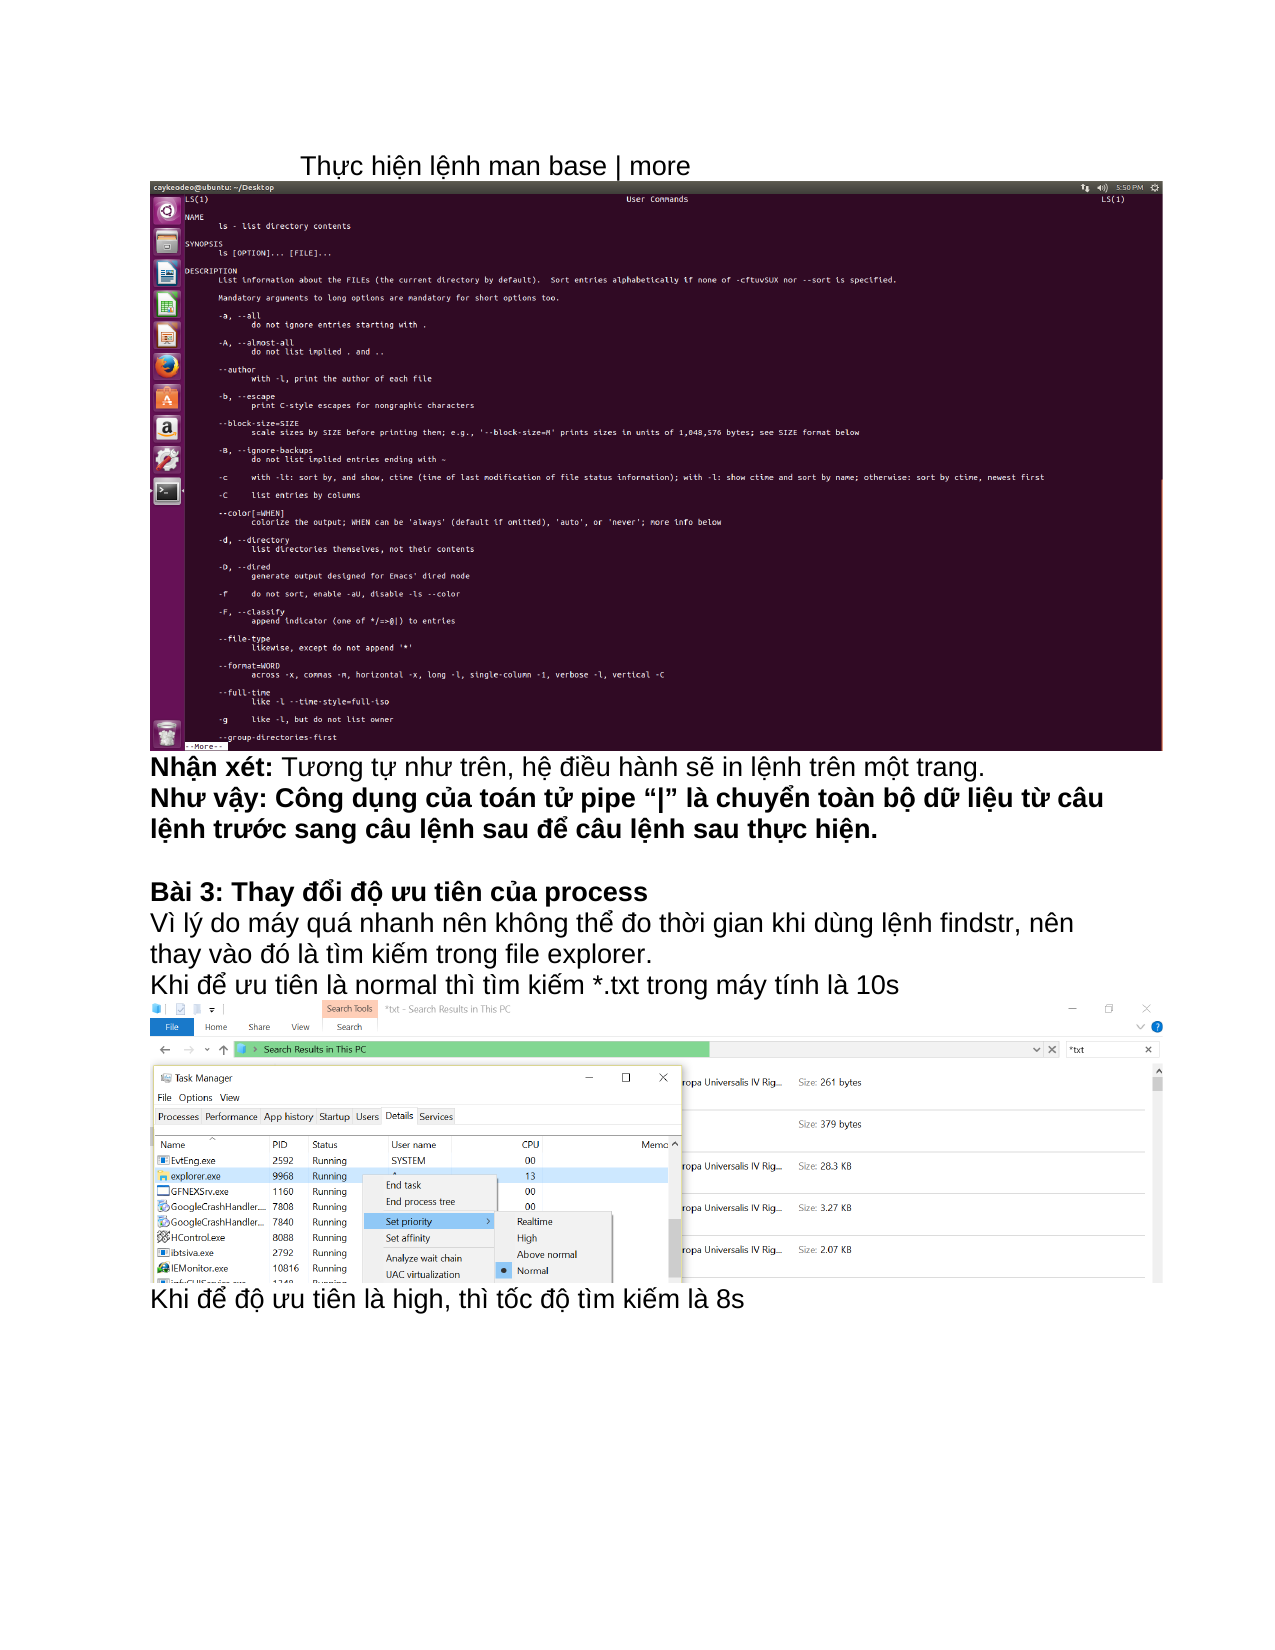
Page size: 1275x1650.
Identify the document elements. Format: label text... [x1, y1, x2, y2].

text Khi để ưu tiên là normal thì tìm kiếm *.txt trong máy tính là 10s [150, 969, 1125, 1000]
text Nhận xét: Tương tự như trên, hệ điều hành sẽ in lệnh trên một trang. [150, 751, 1125, 782]
picture [150, 1000, 1163, 1283]
text Thực hiện lệnh man base | more [300, 150, 1125, 181]
text Như vậy: Công dụng của toán tử pipe “|” là chuyển toàn bộ dữ liệu từ câu lệnh trước sang câu lệnh sau để câu lệnh sau thực hiện. [150, 782, 1125, 844]
text Khi để độ ưu tiên là high, thì tốc độ tìm kiếm là 8s [150, 1283, 1125, 1314]
text Bài 3: Thay đổi độ ưu tiên của process [150, 876, 1125, 907]
picture [150, 181, 1163, 751]
text Vì lý do máy quá nhanh nên không thể đo thời gian khi dùng lệnh findstr, nên thay vào đó là tìm kiếm trong file explorer. [150, 907, 1125, 969]
